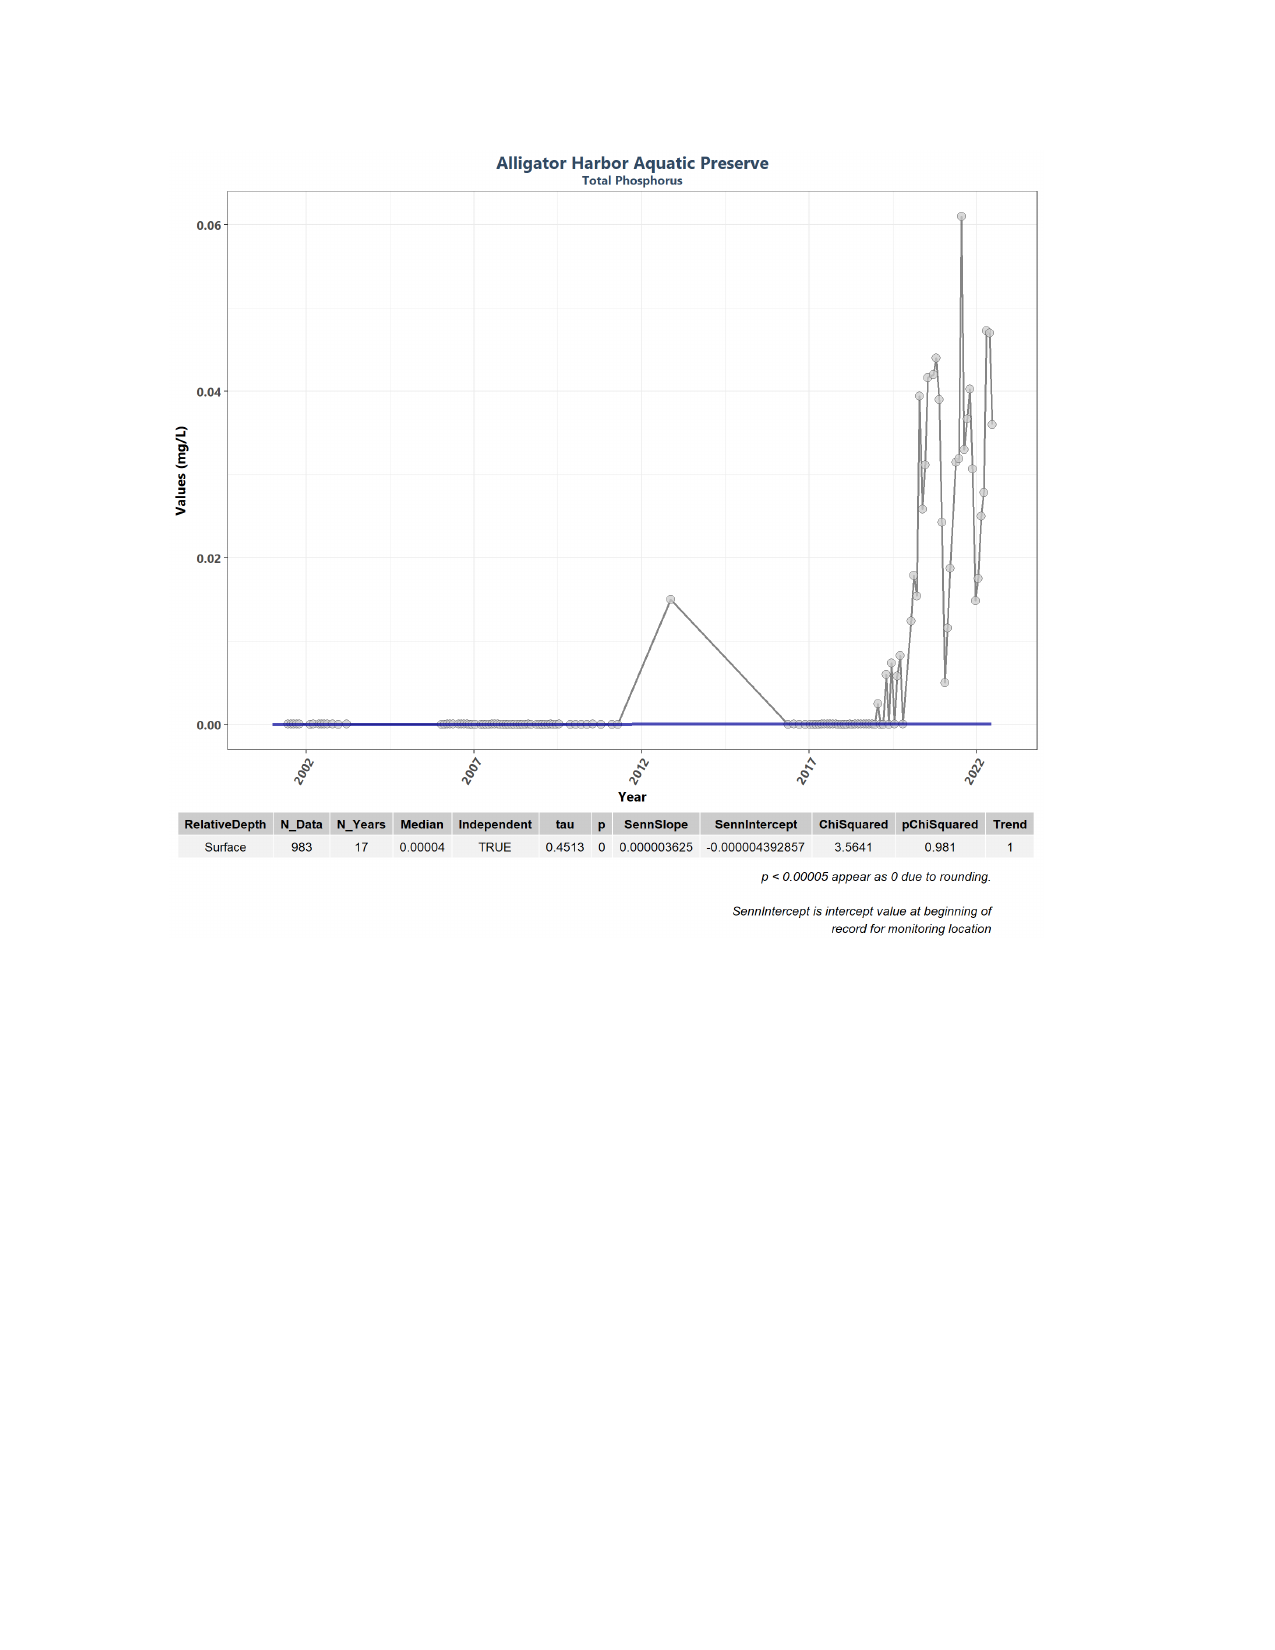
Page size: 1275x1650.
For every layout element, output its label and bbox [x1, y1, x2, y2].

picture [168, 150, 1044, 938]
